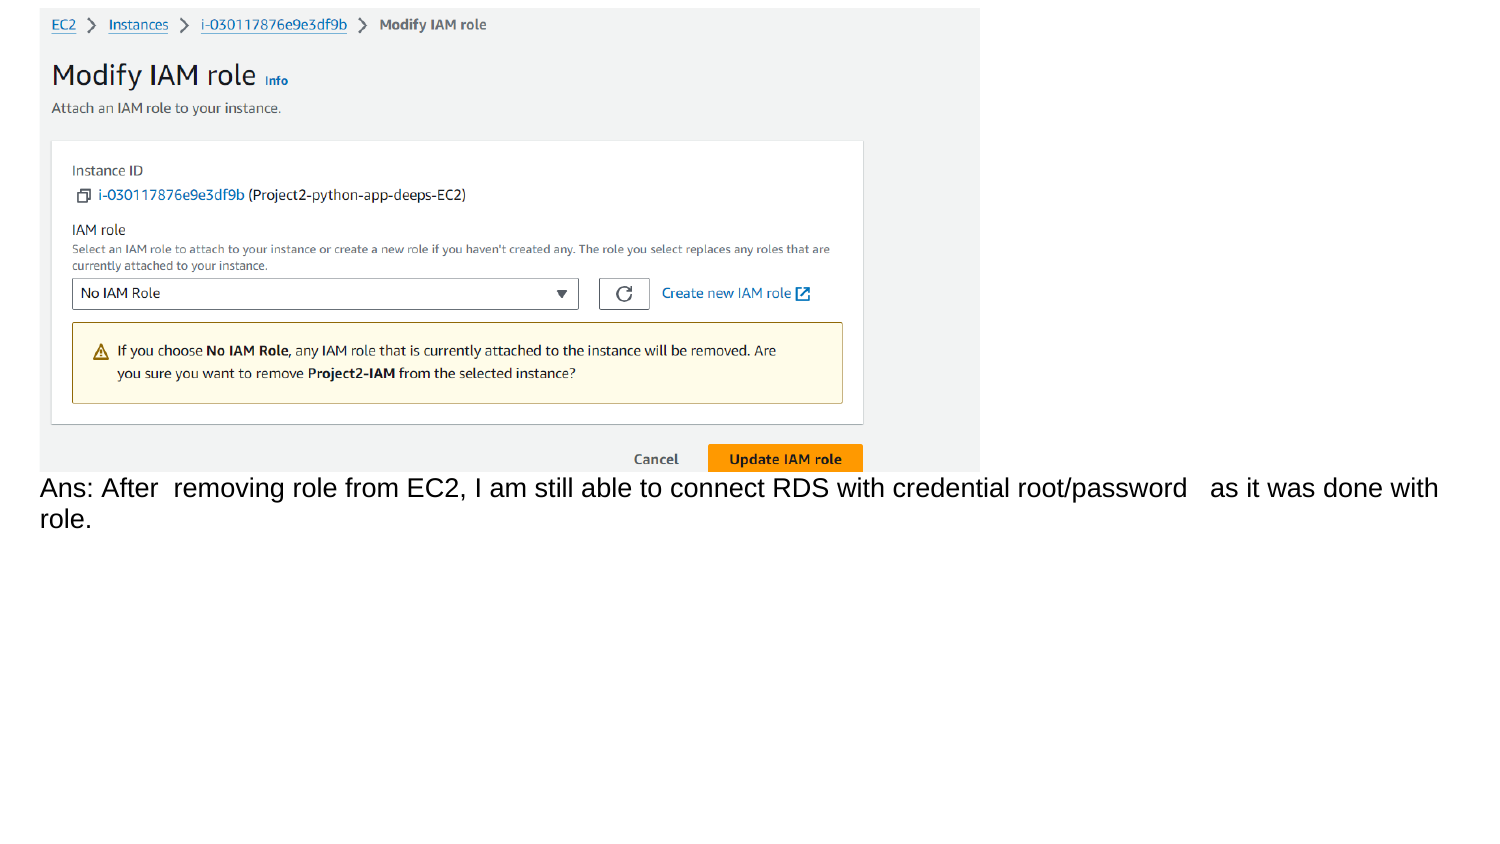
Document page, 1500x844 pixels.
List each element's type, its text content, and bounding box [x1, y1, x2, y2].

picture [39, 8, 980, 472]
text Ans: After removing role from EC2, I am still able to connect RDS with credential root/password as it was done with role. [39, 472, 1479, 534]
